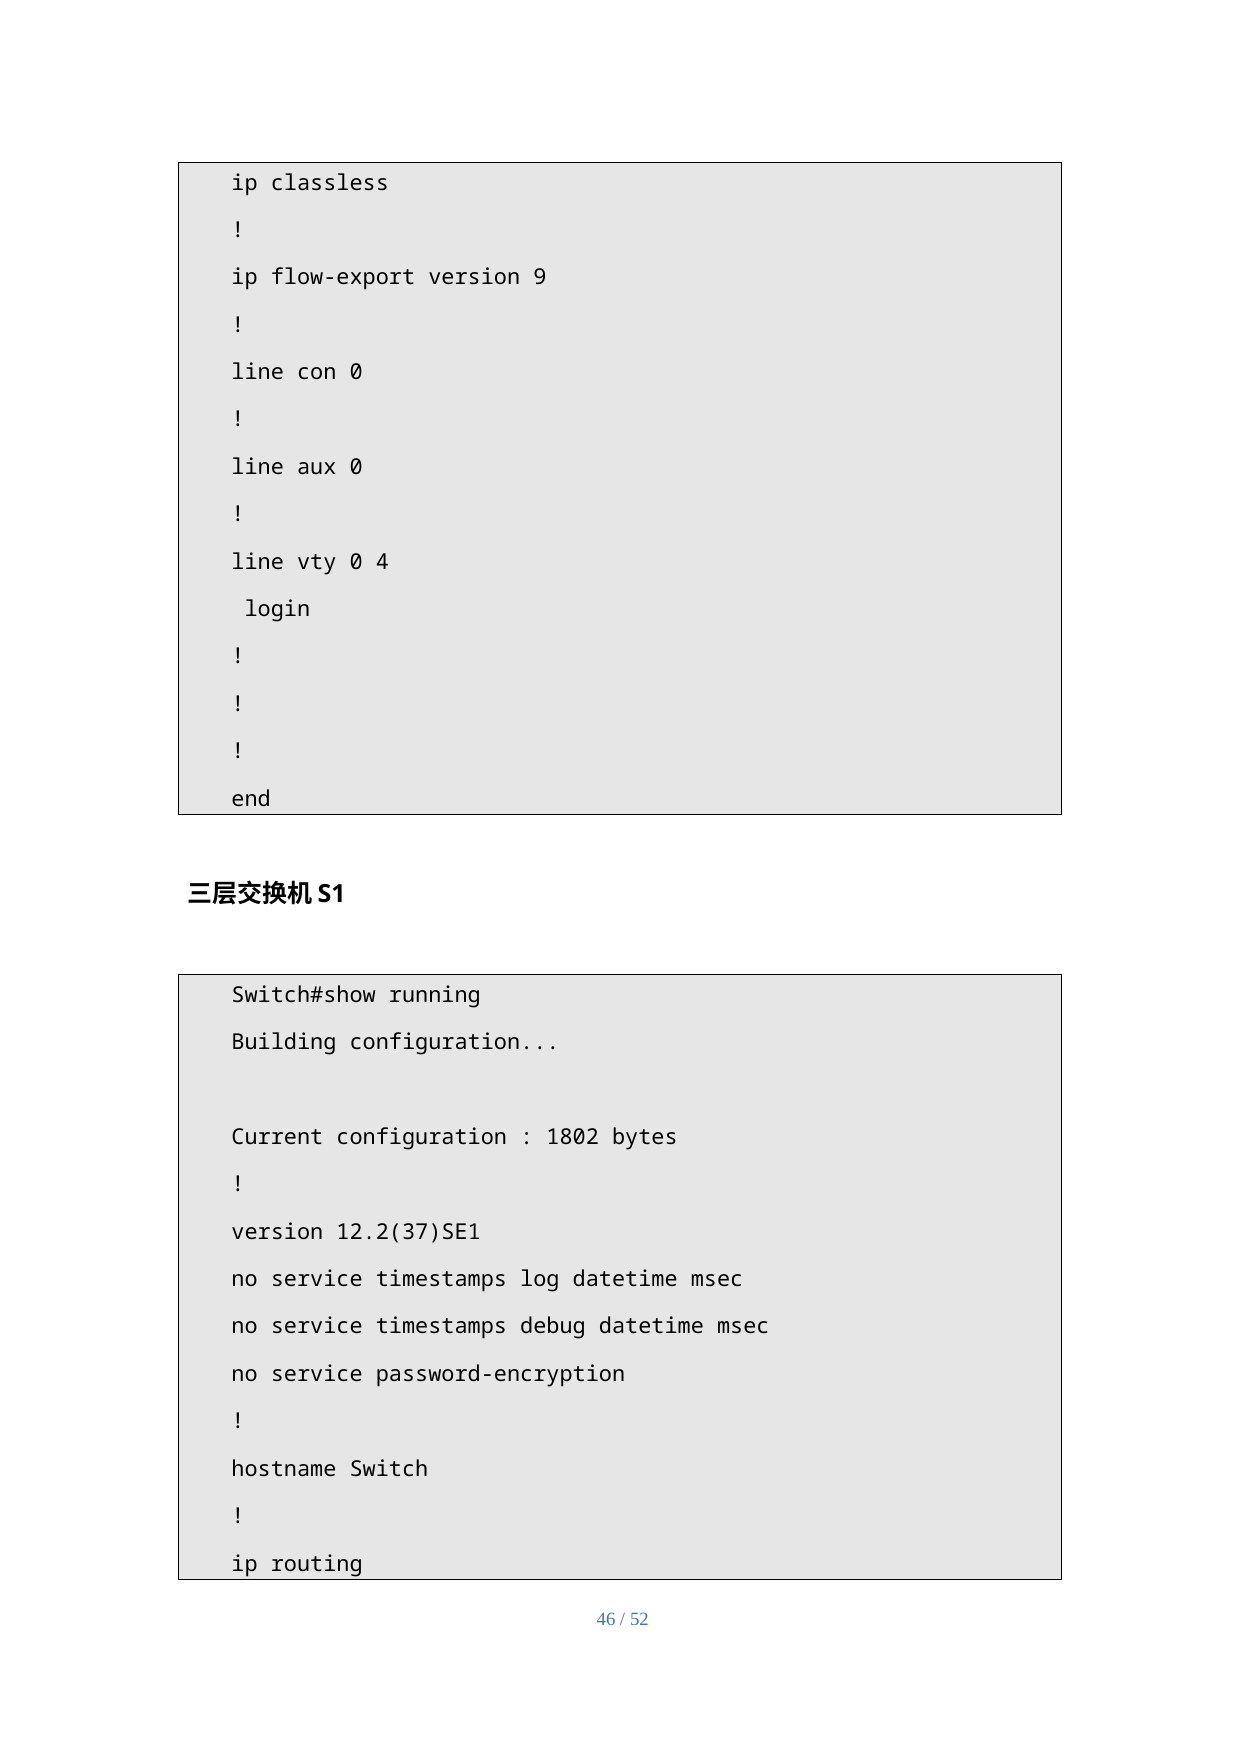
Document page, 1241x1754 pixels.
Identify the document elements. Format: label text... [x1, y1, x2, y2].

text Switch#show running [179, 975, 1061, 1010]
text Current configuration : 1802 bytes [179, 1116, 1061, 1152]
text line vty 0 4 [179, 541, 1061, 577]
text line con 0 [179, 352, 1061, 387]
text ! [179, 1164, 1061, 1199]
text ! [179, 1401, 1061, 1436]
text ip routing [179, 1543, 1061, 1579]
text ip flow-export version 9 [179, 257, 1061, 292]
text Building configuration... [179, 1022, 1061, 1057]
text ip classless [179, 163, 1061, 198]
text ! [179, 636, 1061, 672]
subtitle 三层交换机S1 [187, 859, 1053, 924]
text ! [179, 399, 1061, 434]
text no service timestamps log datetime msec [179, 1259, 1061, 1294]
text ! [179, 494, 1061, 529]
text ! [179, 209, 1061, 245]
text no service password-encryption [179, 1353, 1061, 1389]
text login [179, 588, 1061, 624]
text no service timestamps debug datetime msec [179, 1306, 1061, 1342]
text ! [179, 1496, 1061, 1531]
text ! [179, 731, 1061, 766]
text end [179, 778, 1061, 814]
text line aux 0 [179, 446, 1061, 482]
text version 12.2(37)SE1 [179, 1211, 1061, 1247]
text ! [179, 304, 1061, 340]
text ! [179, 683, 1061, 719]
text hostname Switch [179, 1448, 1061, 1484]
